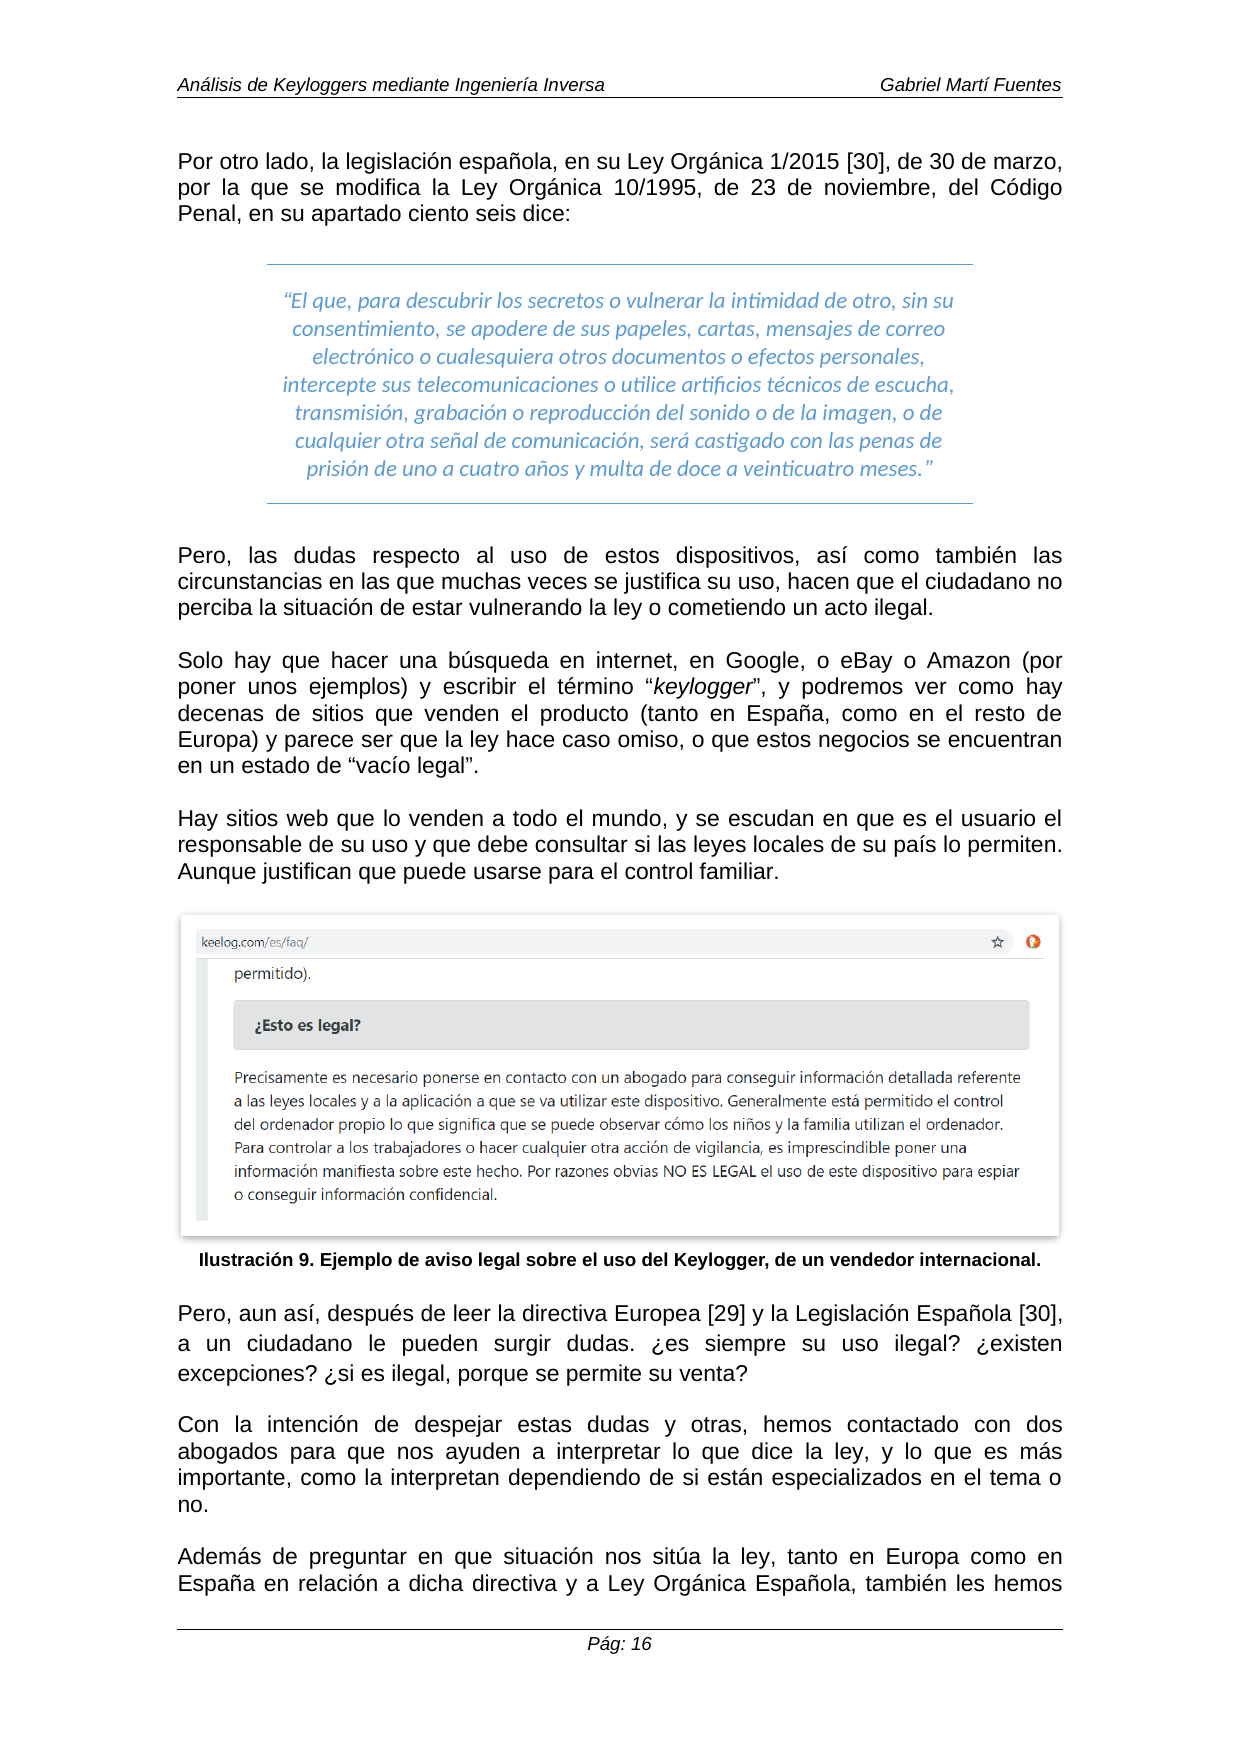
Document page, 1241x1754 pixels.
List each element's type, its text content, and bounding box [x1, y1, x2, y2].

text Solo hay que hacer una búsqueda en internet, en Google, o eBay o Amazon (por poner unos ejemplos) y escribir el término “keylogger”, y podremos ver como hay decenas de sitios que venden el producto (tanto en España, como en el resto de Europa) y parece ser que la ley hace caso omiso, o que estos negocios se encuentran en un estado de “vacío legal”. [177, 647, 1063, 779]
text Pero, las dudas respecto al uso de estos dispositivos, así como también las circunstancias en las que muchas veces se justifica su uso, hacen que el ciudadano no perciba la situación de estar vulnerando la ley o cometiendo un acto ilegal. [177, 542, 1063, 621]
text “El que, para descubrir los secretos o vulnerar la intimidad de otro, sin su consentimiento, se apodere de sus papeles, cartas, mensajes de correo electrónico o cualesquiera otros documentos o efectos personales, intercepte sus telecomunicaciones o utilice artificios técnicos de escucha, transmisión, grabación o reproducción del sonido o de la imagen, o de cualquier otra señal de comunicación, será castigado con las penas de prisión de uno a cuatro años y multa de doce a veinticuatro meses.” [267, 265, 973, 503]
text Con la intención de despejar estas dudas y otras, hemos contactado con dos abogados para que nos ayuden a interpretar lo que dice la ley, y lo que es más importante, como la interpretan dependiendo de si están especializados en el tema o no. [177, 1411, 1063, 1517]
text Pero, aun así, después de leer la directiva Europea y la Legislación Española , a un ciudadano le pueden surgir dudas. ¿es siempre su uso ilegal? ¿existen excepciones? ¿si es ilegal, porque se permite su venta? [177, 1300, 1063, 1387]
text Por otro lado, la legislación española, en su Ley Orgánica 1/2015 , de 30 de marzo, por la que se modifica la Ley Orgánica 10/1995, de 23 de noviembre, del Código Penal, en su apartado ciento seis dice: [177, 148, 1063, 227]
picture [196, 929, 1044, 1221]
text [177, 1543, 1063, 1596]
text Hay sitios web que lo venden a todo el mundo, y se escudan en que es el usuario el responsable de su uso y que debe consultar si las leyes locales de su país lo permiten. Aunque justifican que puede usarse para el control familiar. [177, 805, 1063, 884]
text Ilustración . Ejemplo de aviso legal sobre el uso del Keylogger, de un vendedor internacional. [177, 1249, 1063, 1271]
